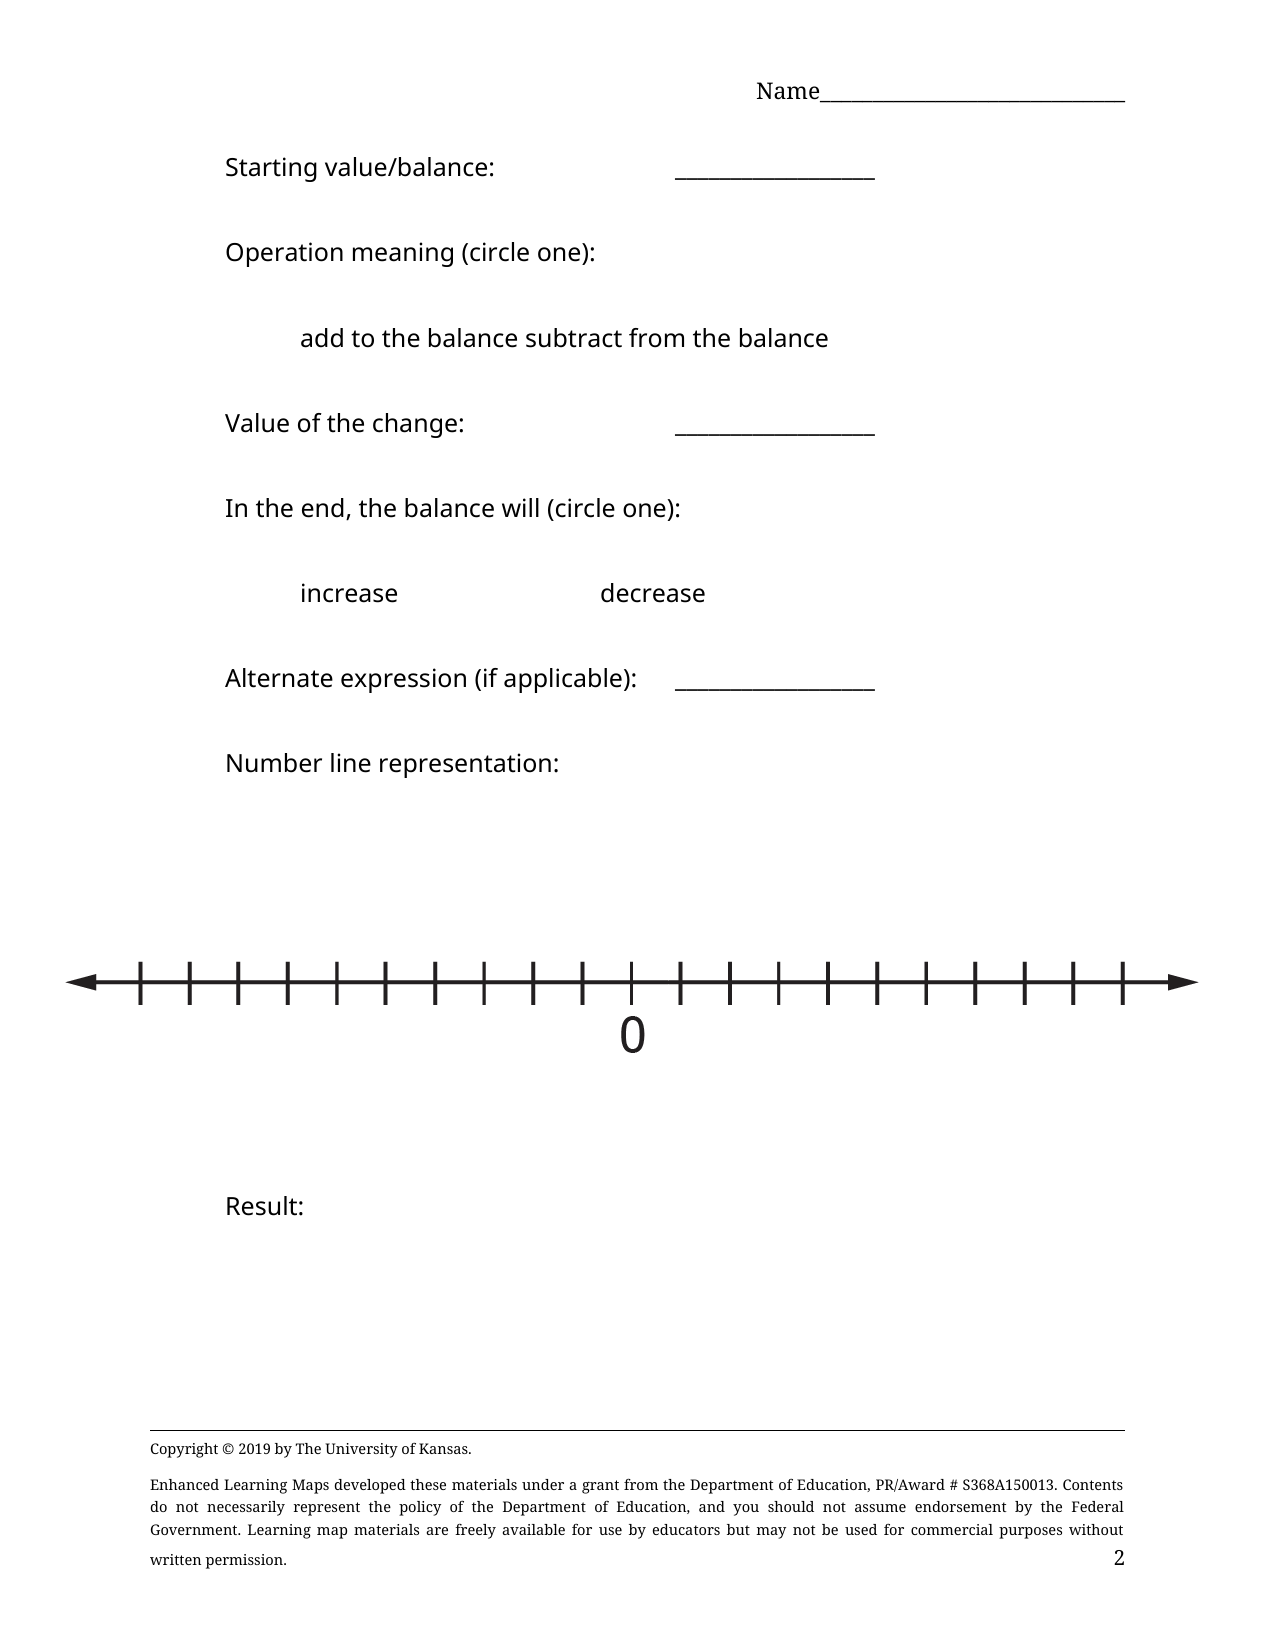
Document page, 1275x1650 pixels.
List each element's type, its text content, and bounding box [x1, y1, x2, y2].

list add to the balance subtract from the balance [300, 320, 1125, 354]
list Alternate expression (if applicable): __________________ [225, 661, 1125, 695]
list Value of the change: __________________ [225, 405, 1125, 439]
list Operation meaning (circle one): [225, 235, 1125, 269]
list increase decrease [300, 576, 1125, 609]
picture [46, 943, 1217, 1058]
list Starting value/balance: __________________ [225, 150, 1125, 184]
list In the end, the balance will (circle one): [225, 490, 1125, 524]
list Result: [225, 1188, 1125, 1222]
list Number line representation: [225, 746, 1125, 780]
